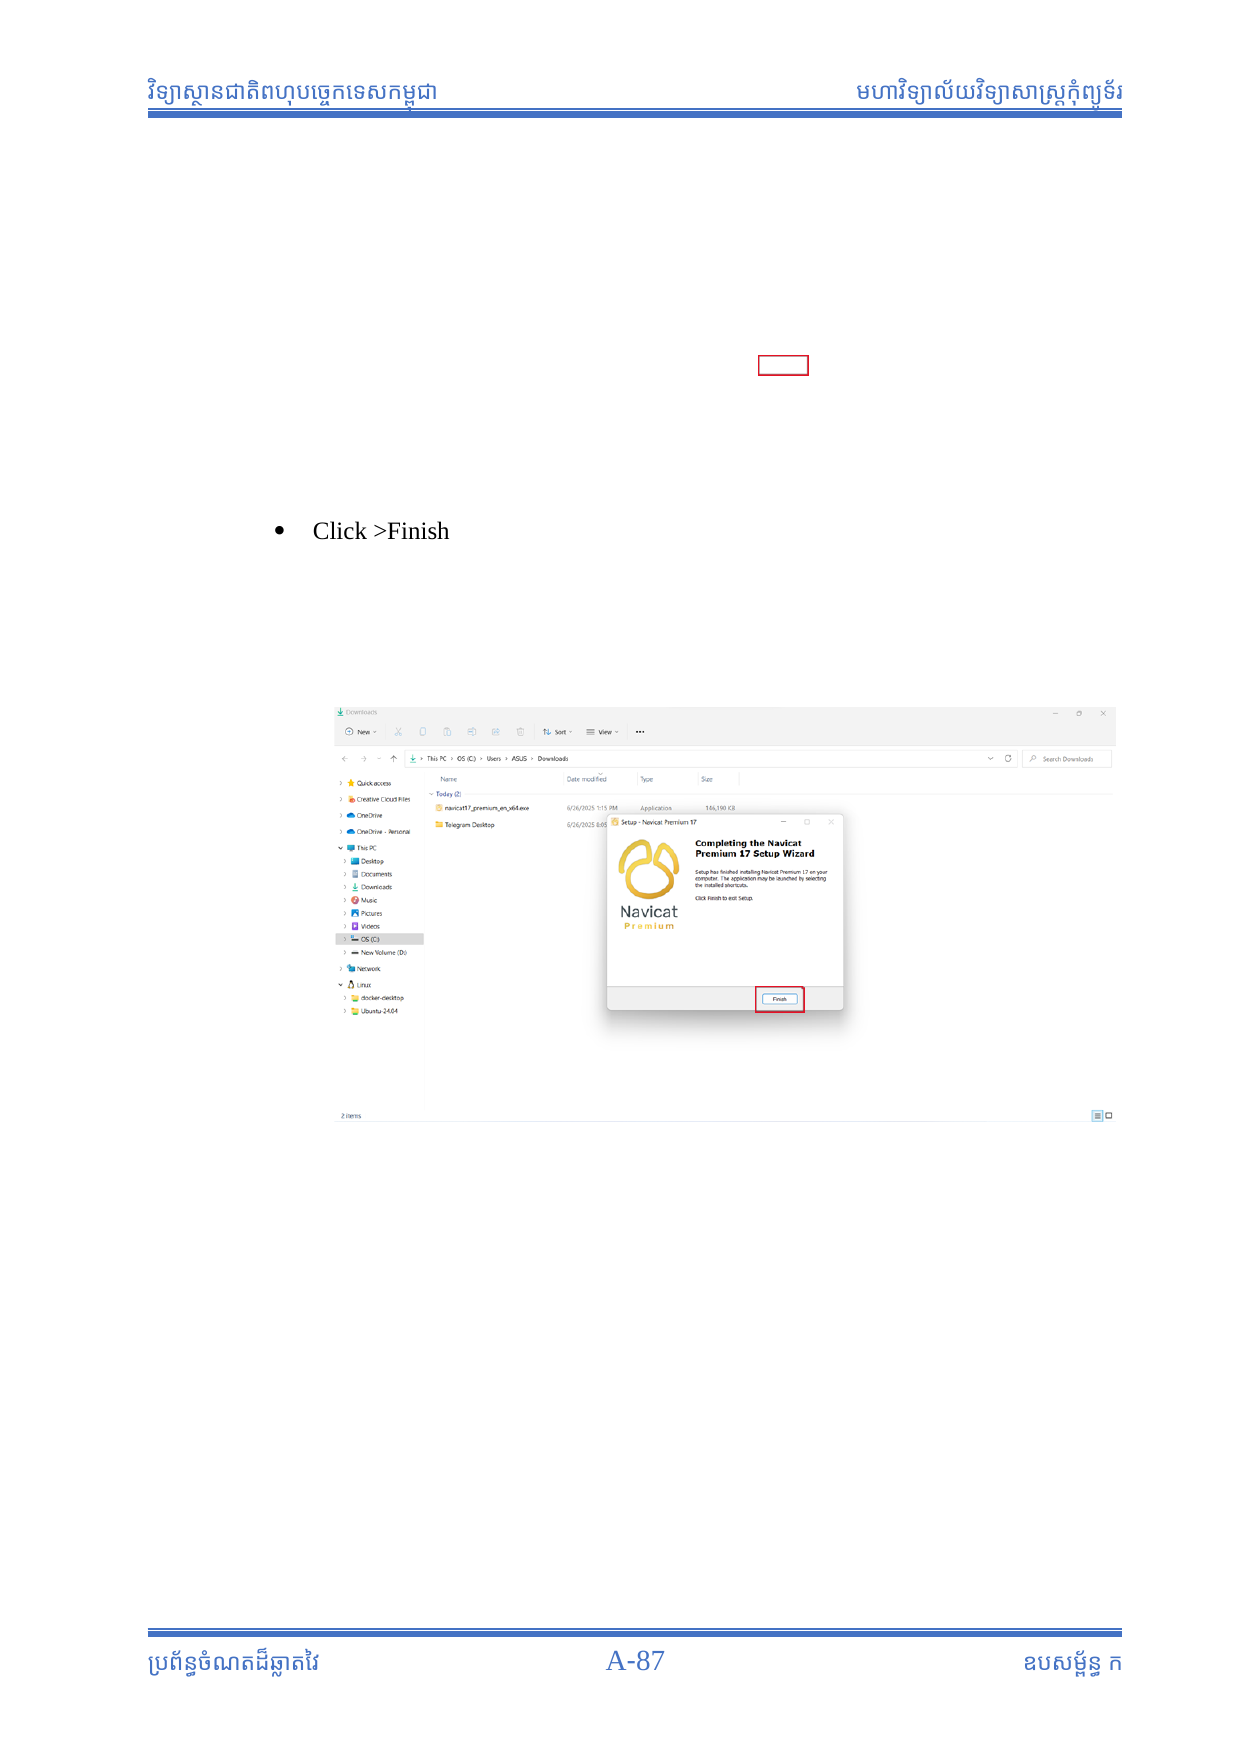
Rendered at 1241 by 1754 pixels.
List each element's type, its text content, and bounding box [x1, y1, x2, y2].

list Click >Finish [275, 516, 1122, 544]
picture [758, 355, 809, 376]
picture [334, 707, 1116, 1122]
